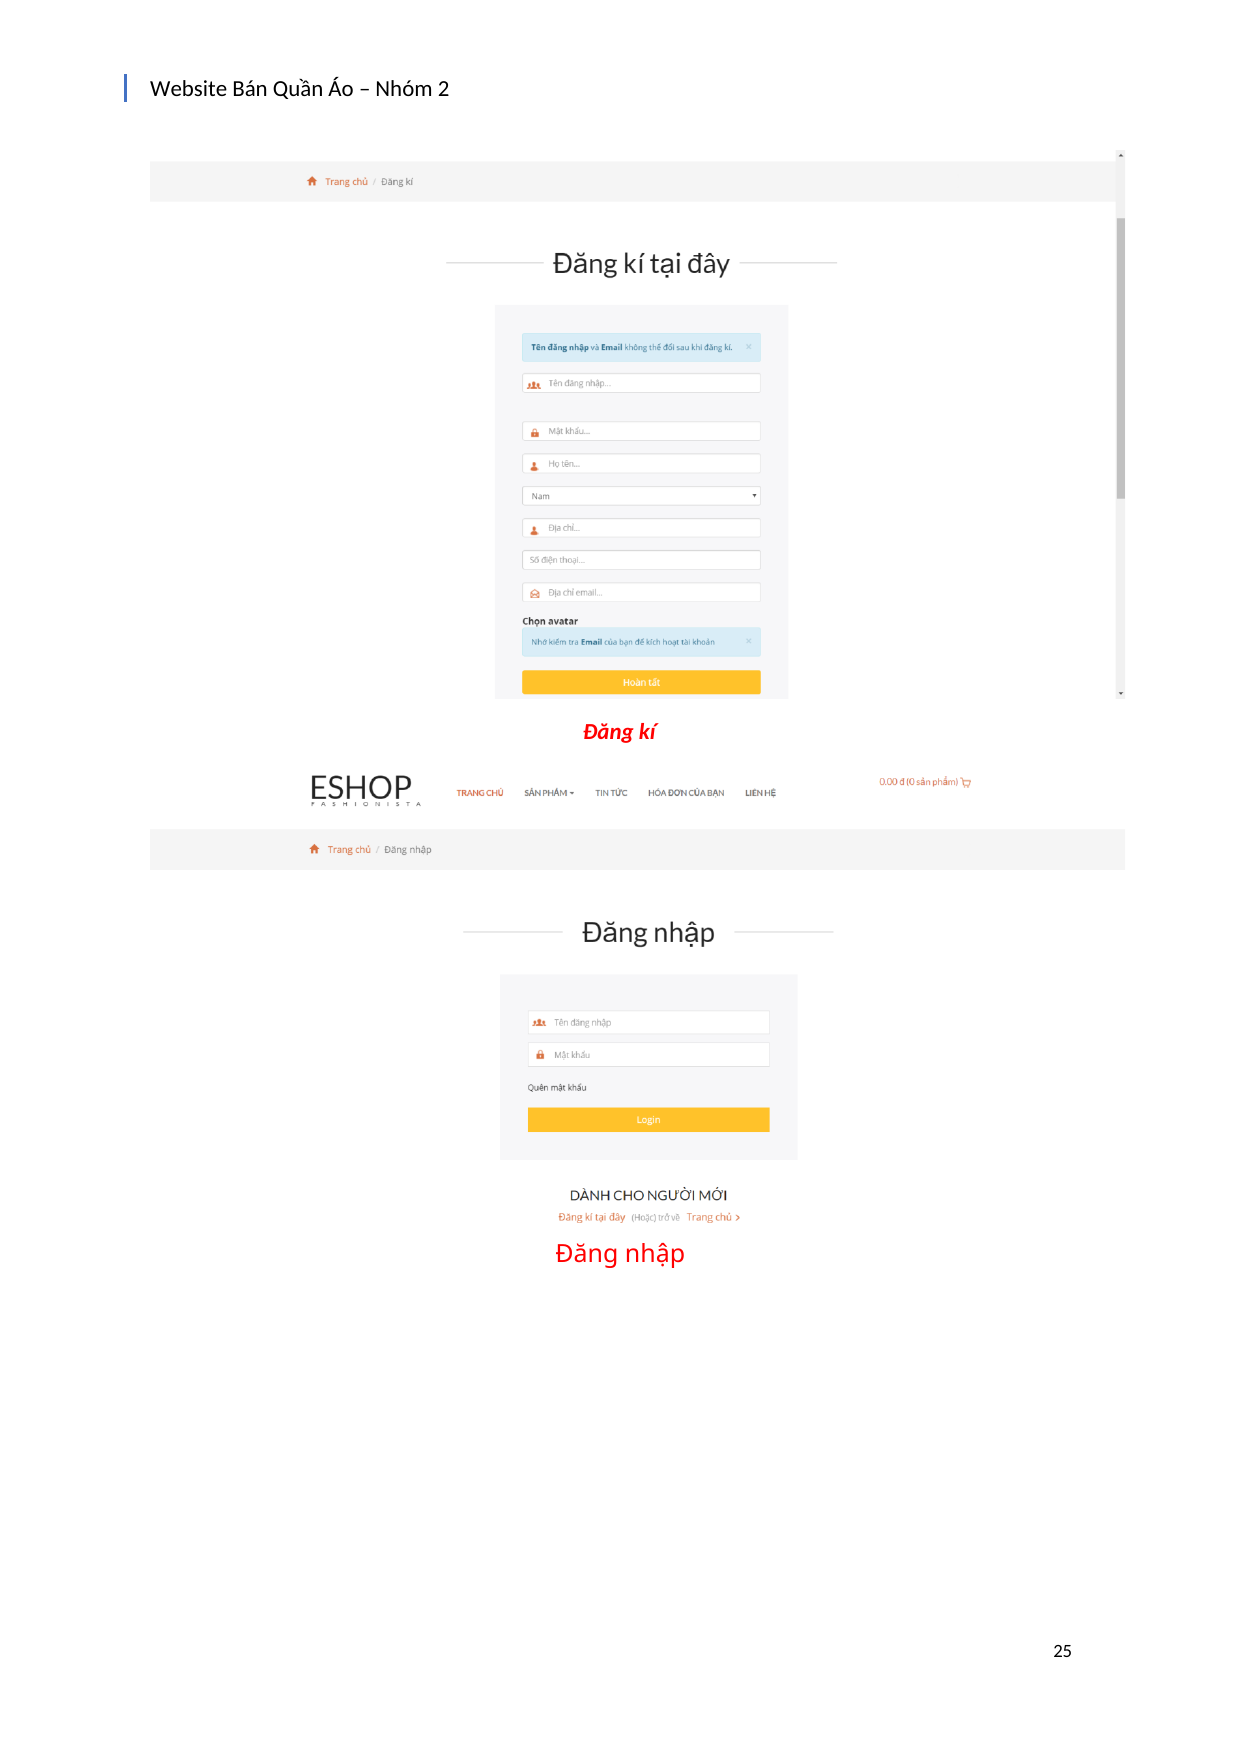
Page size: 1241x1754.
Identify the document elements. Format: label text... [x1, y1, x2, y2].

picture [150, 150, 1125, 699]
picture [150, 764, 1125, 1233]
text Đăng kí [150, 717, 1090, 745]
text Đăng nhập [150, 1233, 1090, 1270]
